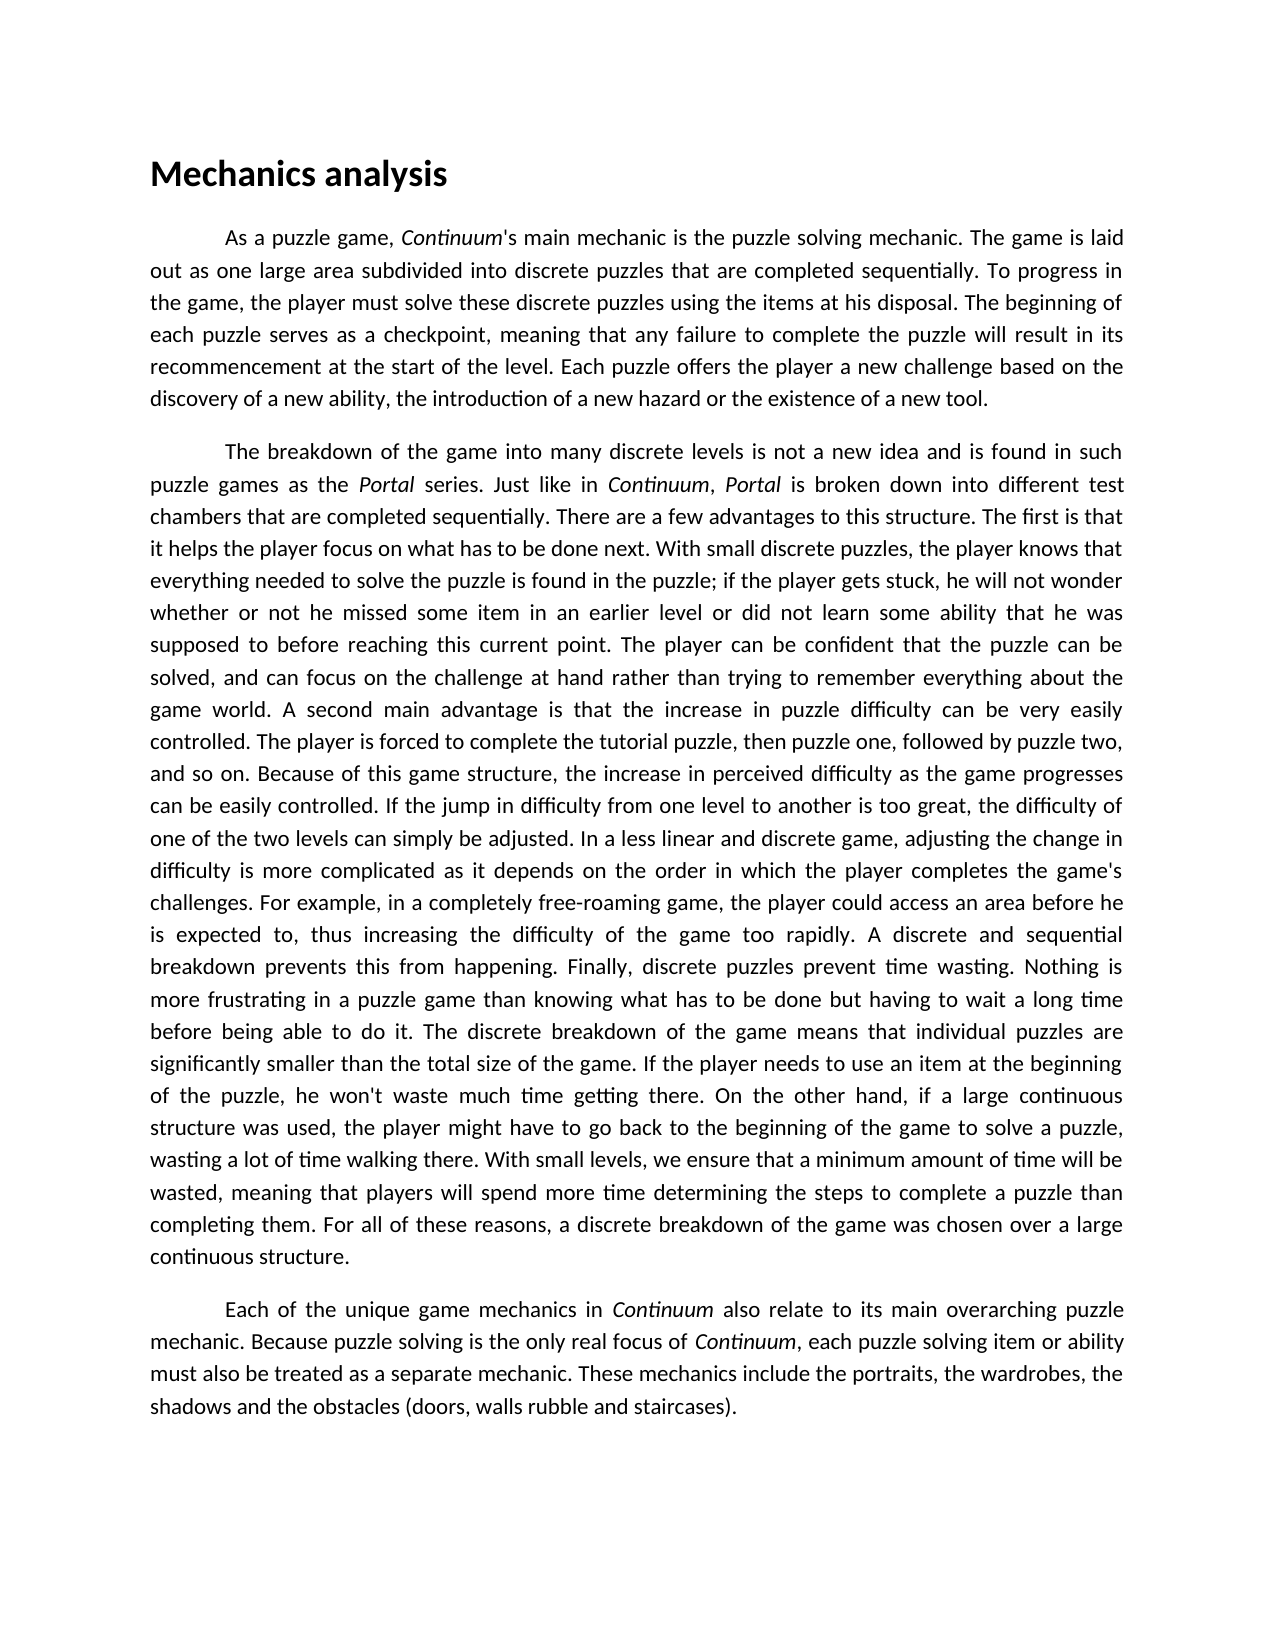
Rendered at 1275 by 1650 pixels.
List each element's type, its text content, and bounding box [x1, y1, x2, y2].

text Mechanics analysis [150, 150, 1125, 196]
text As a puzzle game, Continuum's main mechanic is the puzzle solving mechanic. The game is laid out as one large area subdivided into discrete puzzles that are completed sequentially. To progress in the game, the player must solve these discrete puzzles using the items at his disposal. The beginning of each puzzle serves as a checkpoint, meaning that any failure to complete the puzzle will result in its recommencement at the start of the level. Each puzzle offers the player a new challenge based on the discovery of a new ability, the introduction of a new hazard or the existence of a new tool. [150, 223, 1125, 412]
text Each of the unique game mechanics in Continuum also relate to its main overarching puzzle mechanic. Because puzzle solving is the only real focus of Continuum, each puzzle solving item or ability must also be treated as a separate mechanic. These mechanics include the portraits, the wardrobes, the shadows and the obstacles (doors, walls rubble and staircases). [150, 1295, 1125, 1420]
text The breakdown of the game into many discrete levels is not a new idea and is found in such puzzle games as the Portal series. Just like in Continuum, Portal is broken down into different test chambers that are completed sequentially. There are a few advantages to this structure. The first is that it helps the player focus on what has to be done next. With small discrete puzzles, the player knows that everything needed to solve the puzzle is found in the puzzle; if the player gets stuck, he will not wonder whether or not he missed some item in an earlier level or did not learn some ability that he was supposed to before reaching this current point. The player can be confident that the puzzle can be solved, and can focus on the challenge at hand rather than trying to remember everything about the game world. A second main advantage is that the increase in puzzle difficulty can be very easily controlled. The player is forced to complete the tutorial puzzle, then puzzle one, followed by puzzle two, and so on. Because of this game structure, the increase in perceived difficulty as the game progresses can be easily controlled. If the jump in difficulty from one level to another is too great, the difficulty of one of the two levels can simply be adjusted. In a less linear and discrete game, adjusting the change in difficulty is more complicated as it depends on the order in which the player completes the game's challenges. For example, in a completely free-roaming game, the player could access an area before he is expected to, thus increasing the difficulty of the game too rapidly. A discrete and sequential breakdown prevents this from happening. Finally, discrete puzzles prevent time wasting. Nothing is more frustrating in a puzzle game than knowing what has to be done but having to wait a long time before being able to do it. The discrete breakdown of the game means that individual puzzles are significantly smaller than the total size of the game. If the player needs to use an item at the beginning of the puzzle, he won't waste much time getting there. On the other hand, if a large continuous structure was used, the player might have to go back to the beginning of the game to solve a puzzle, wasting a lot of time walking there. With small levels, we ensure that a minimum amount of time will be wasted, meaning that players will spend more time determining the steps to complete a puzzle than completing them. For all of these reasons, a discrete breakdown of the game was chosen over a large continuous structure. [150, 437, 1125, 1270]
